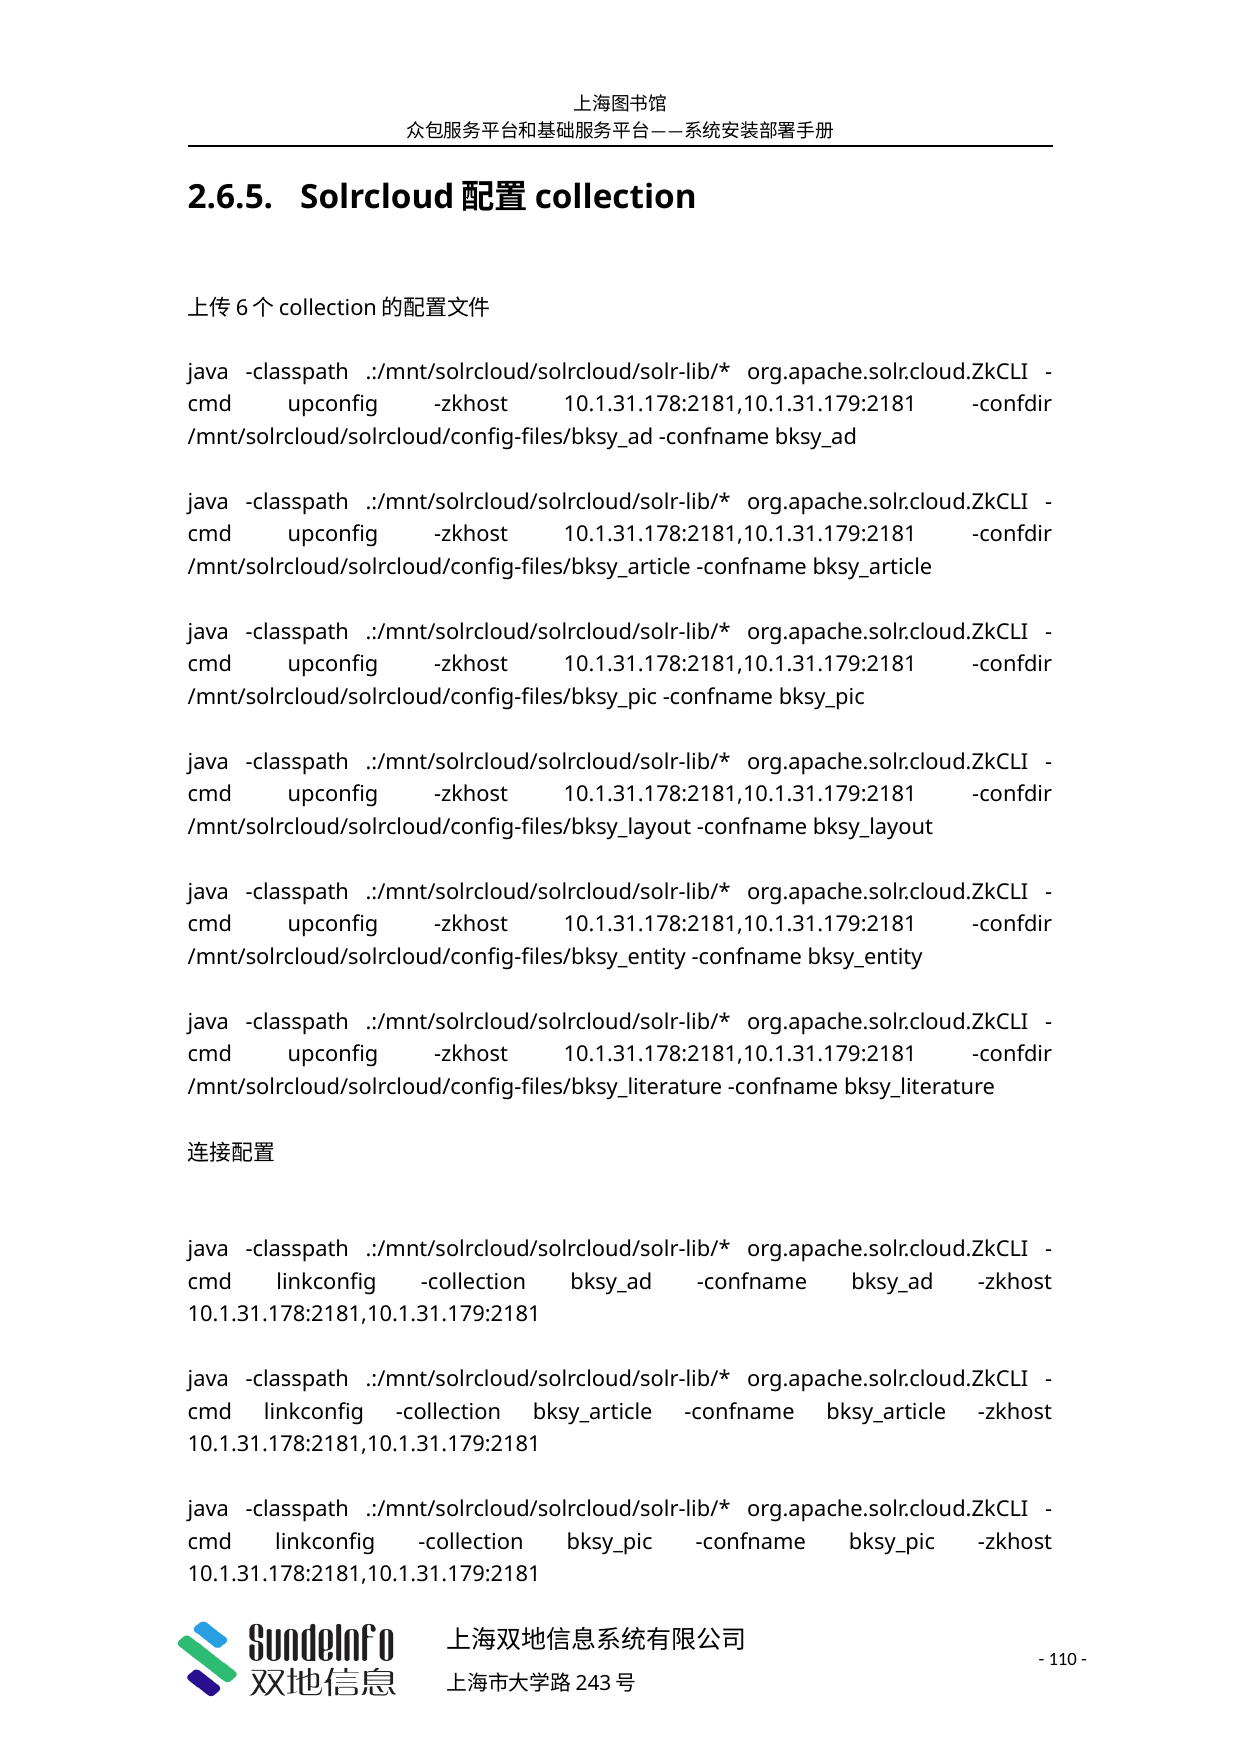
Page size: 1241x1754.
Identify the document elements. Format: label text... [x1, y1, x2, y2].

text 上传6个collection的配置文件 [187, 289, 1053, 322]
text java -classpath .:/mnt/solrcloud/solrcloud/solr-lib/* org.apache.solr.cloud.ZkCLI -cmd linkconfig -collection bksy_pic -confname bksy_pic -zkhost 10.1.31.178:2181,10.1.31.179:2181 [187, 1492, 1053, 1589]
text java -classpath .:/mnt/solrcloud/solrcloud/solr-lib/* org.apache.solr.cloud.ZkCLI -cmd linkconfig -collection bksy_ad -confname bksy_ad -zkhost 10.1.31.178:2181,10.1.31.179:2181 [187, 1232, 1053, 1329]
text java -classpath .:/mnt/solrcloud/solrcloud/solr-lib/* org.apache.solr.cloud.ZkCLI -cmd upconfig -zkhost 10.1.31.178:2181,10.1.31.179:2181 -confdir /mnt/solrcloud/solrcloud/config-files/bksy_article -confname bksy_article [187, 484, 1053, 582]
subtitle Solrcloud配置collection [187, 162, 1053, 227]
text 连接配置 [187, 1134, 1053, 1167]
picture [172, 1615, 403, 1702]
text java -classpath .:/mnt/solrcloud/solrcloud/solr-lib/* org.apache.solr.cloud.ZkCLI -cmd upconfig -zkhost 10.1.31.178:2181,10.1.31.179:2181 -confdir /mnt/solrcloud/solrcloud/config-files/bksy_layout -confname bksy_layout [187, 744, 1053, 842]
text java -classpath .:/mnt/solrcloud/solrcloud/solr-lib/* org.apache.solr.cloud.ZkCLI -cmd upconfig -zkhost 10.1.31.178:2181,10.1.31.179:2181 -confdir /mnt/solrcloud/solrcloud/config-files/bksy_ad -confname bksy_ad [187, 354, 1053, 452]
text java -classpath .:/mnt/solrcloud/solrcloud/solr-lib/* org.apache.solr.cloud.ZkCLI -cmd upconfig -zkhost 10.1.31.178:2181,10.1.31.179:2181 -confdir /mnt/solrcloud/solrcloud/config-files/bksy_literature -confname bksy_literature [187, 1004, 1053, 1102]
text java -classpath .:/mnt/solrcloud/solrcloud/solr-lib/* org.apache.solr.cloud.ZkCLI -cmd upconfig -zkhost 10.1.31.178:2181,10.1.31.179:2181 -confdir /mnt/solrcloud/solrcloud/config-files/bksy_entity -confname bksy_entity [187, 874, 1053, 972]
text java -classpath .:/mnt/solrcloud/solrcloud/solr-lib/* org.apache.solr.cloud.ZkCLI -cmd linkconfig -collection bksy_article -confname bksy_article -zkhost 10.1.31.178:2181,10.1.31.179:2181 [187, 1362, 1053, 1459]
text java -classpath .:/mnt/solrcloud/solrcloud/solr-lib/* org.apache.solr.cloud.ZkCLI -cmd upconfig -zkhost 10.1.31.178:2181,10.1.31.179:2181 -confdir /mnt/solrcloud/solrcloud/config-files/bksy_pic -confname bksy_pic [187, 614, 1053, 712]
